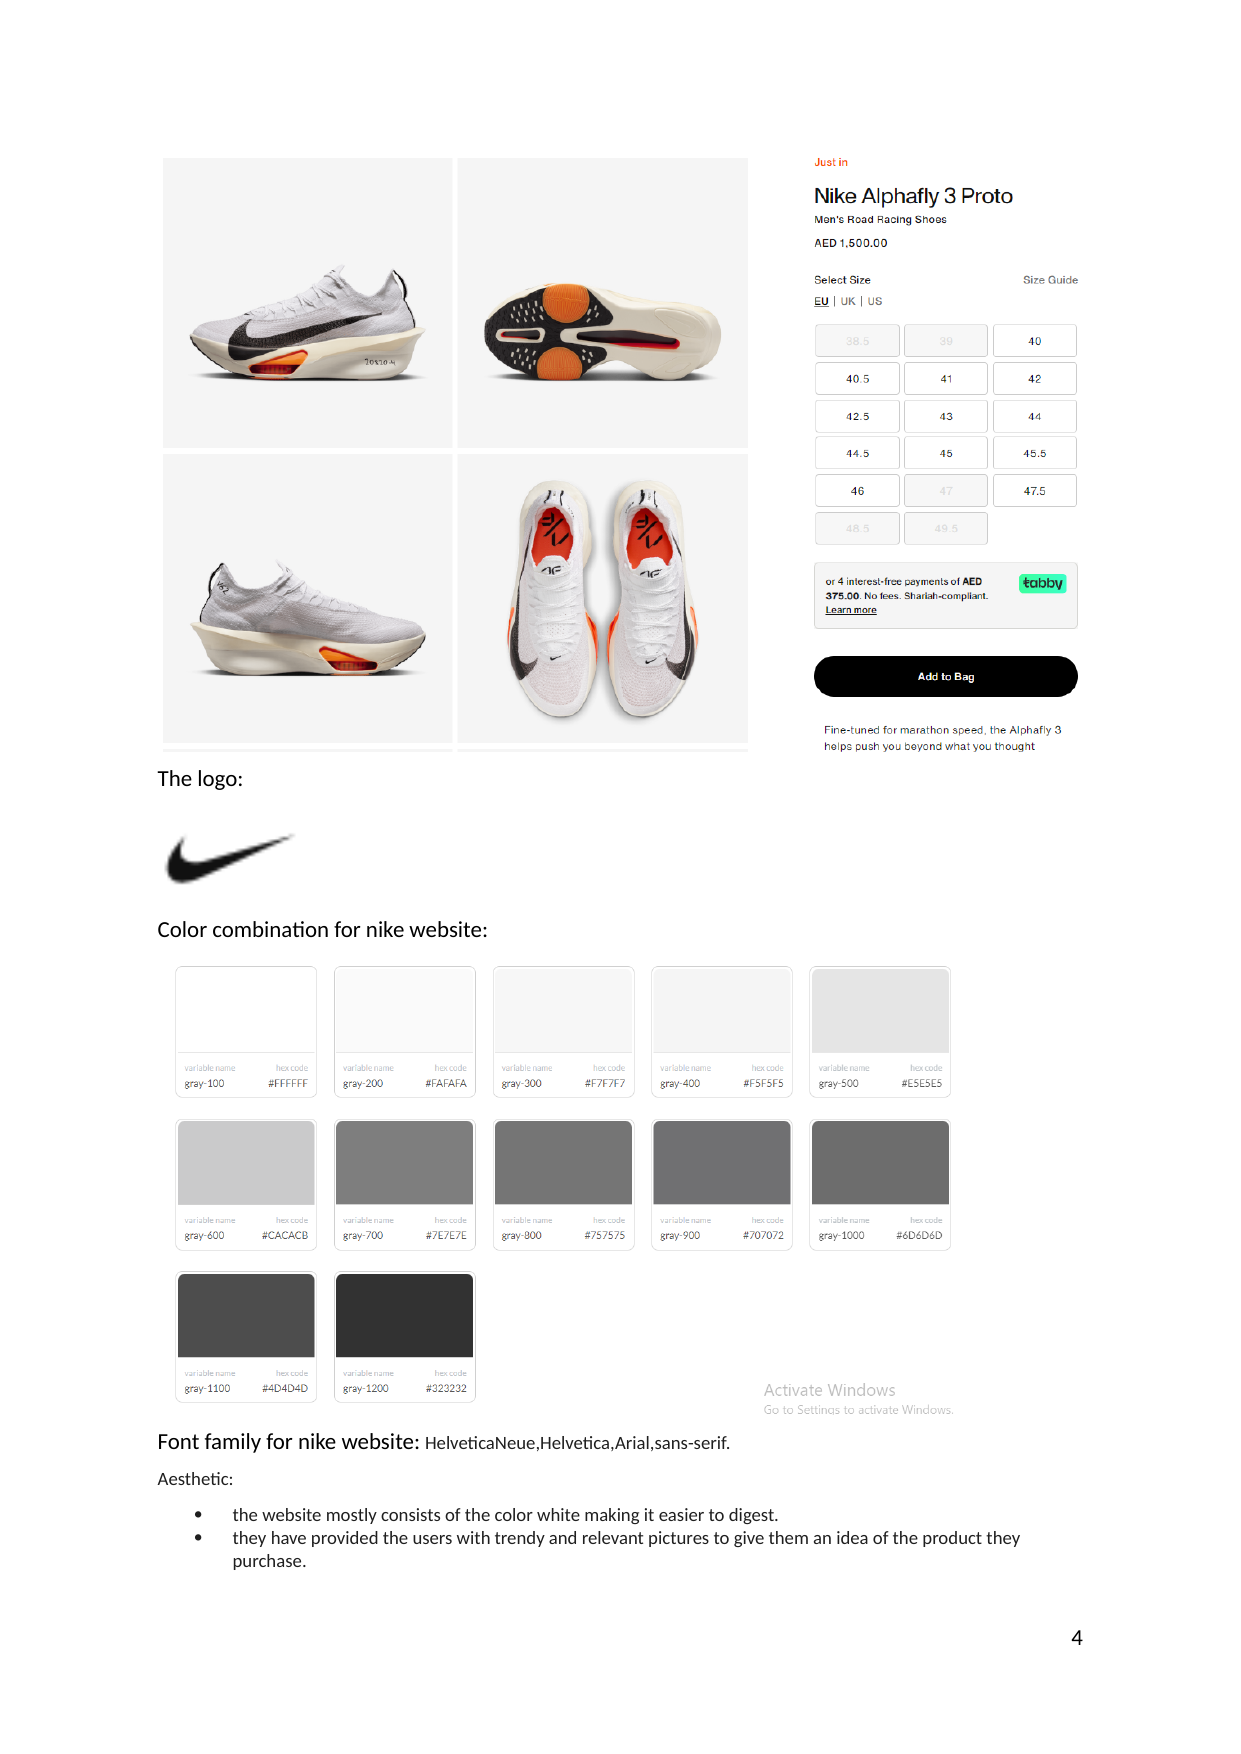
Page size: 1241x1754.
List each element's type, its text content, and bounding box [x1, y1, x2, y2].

picture [157, 955, 971, 1415]
picture [157, 805, 302, 903]
list they have provided the users with trendy and relevant pictures to give them an idea of the product they purchase. [195, 1526, 1083, 1572]
picture [157, 150, 1098, 752]
text Font family for nike website: HelveticaNeue,Helvetica,Arial,sans-serif. [157, 1427, 1083, 1455]
text Aesthetic: [157, 1468, 1083, 1491]
text Color combination for nike website: [157, 915, 1083, 943]
list the website mostly consists of the color white making it easier to digest. [195, 1503, 1083, 1526]
text The logo: [157, 764, 1083, 792]
